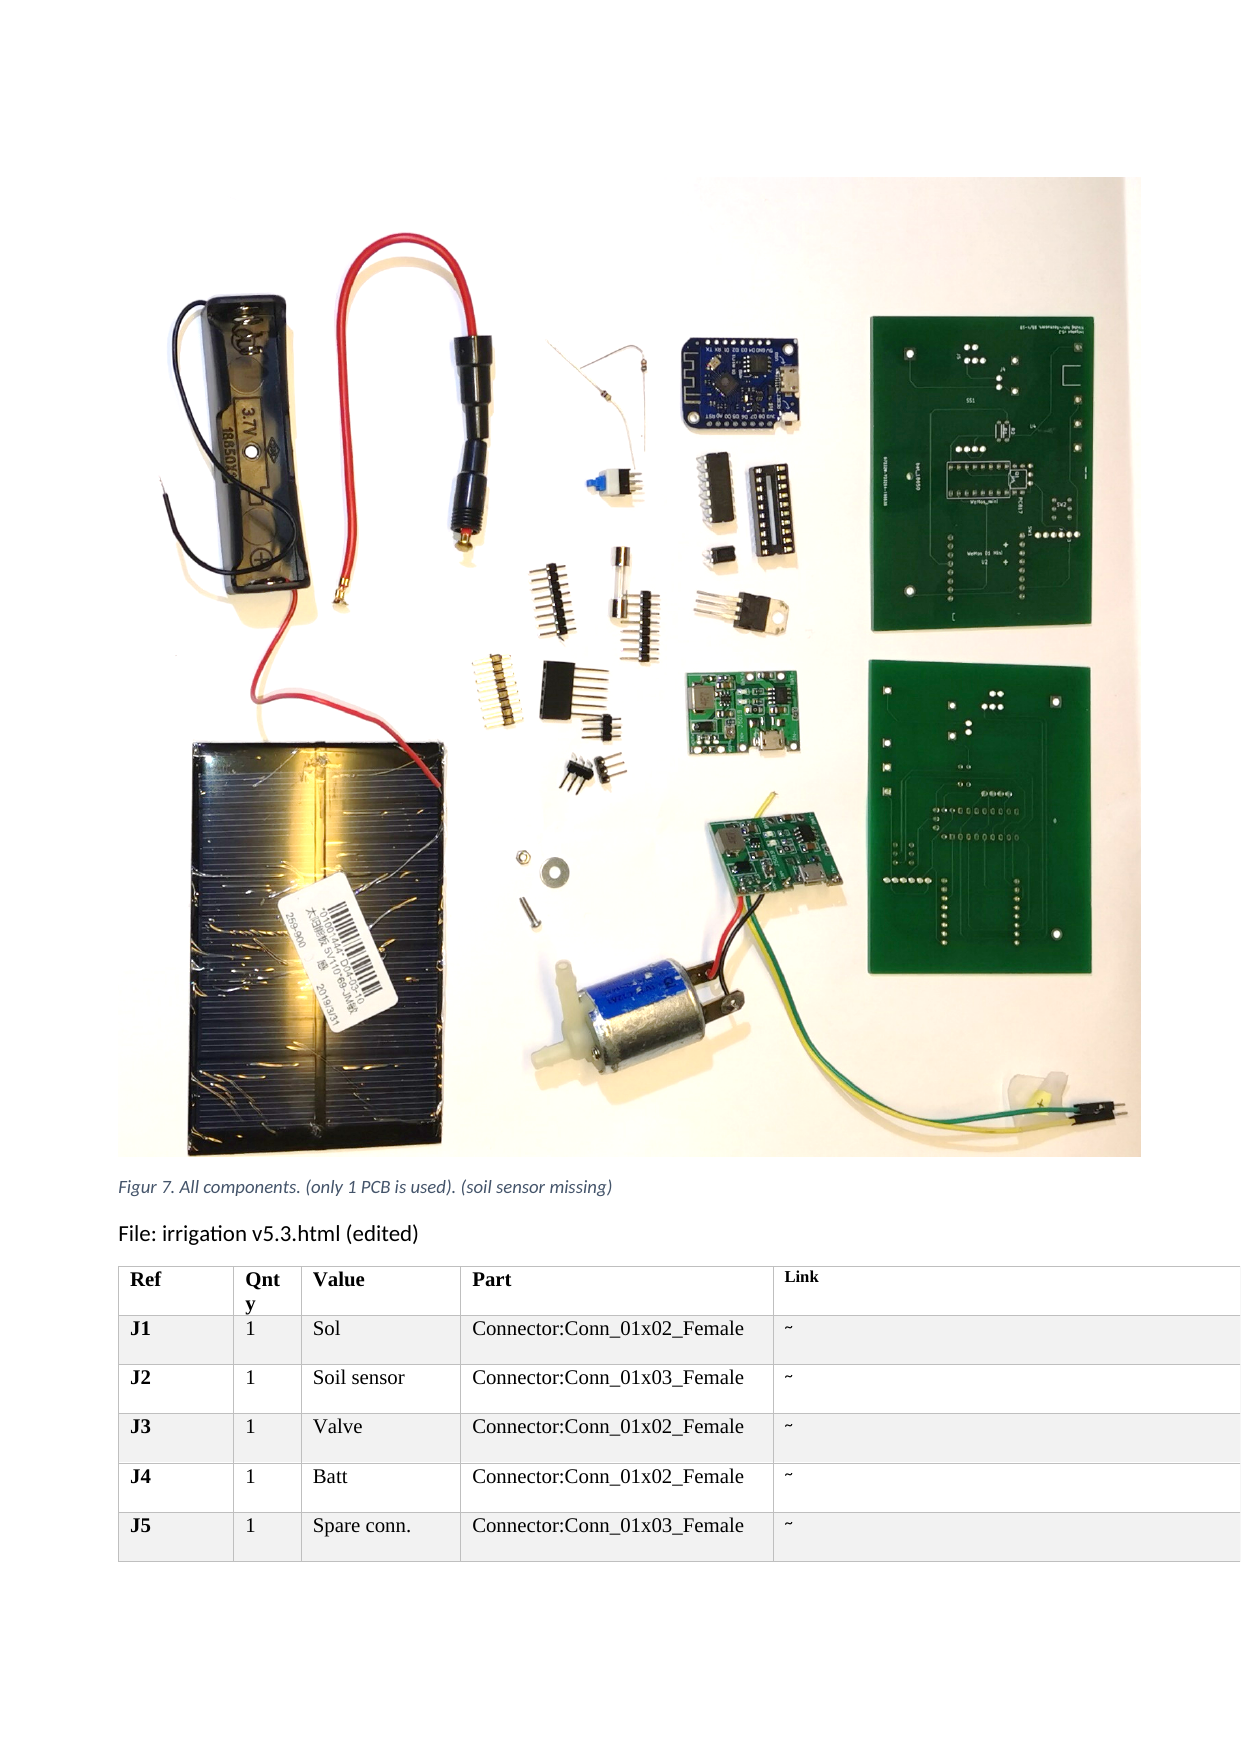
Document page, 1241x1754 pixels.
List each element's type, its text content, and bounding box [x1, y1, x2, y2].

table_cell J5 [119, 1513, 233, 1561]
table_header Ref [119, 1267, 233, 1315]
table_cell Valve [302, 1414, 460, 1462]
table_header Qnty [234, 1267, 301, 1315]
picture [118, 177, 1141, 1157]
table_cell Soil sensor [302, 1365, 460, 1413]
table_cell Connector:Conn_01x02_Female [461, 1414, 773, 1462]
table_header Value [302, 1267, 460, 1315]
table_cell 1 [234, 1464, 301, 1512]
table_cell J3 [119, 1414, 233, 1462]
table_cell J2 [119, 1365, 233, 1413]
text Figur 7. All components. (only 1 PCB is used). (soil sensor missing) [118, 1175, 1122, 1198]
table_header Part [461, 1267, 773, 1315]
table_cell J1 [119, 1316, 233, 1364]
table_cell 1 [234, 1316, 301, 1364]
table_cell Spare conn. [302, 1513, 460, 1561]
table_cell Connector:Conn_01x03_Female [461, 1513, 773, 1561]
text File: irrigation v5.3.html (edited) [118, 1219, 1122, 1247]
table_cell 1 [234, 1513, 301, 1561]
table_cell ~ [774, 1365, 1240, 1413]
table_cell ~ [774, 1316, 1240, 1364]
table_cell Connector:Conn_01x02_Female [461, 1316, 773, 1364]
table_cell 1 [234, 1414, 301, 1462]
table_cell J4 [119, 1464, 233, 1512]
table_cell ~ [774, 1414, 1240, 1462]
table_cell 1 [234, 1365, 301, 1413]
table_cell ~ [774, 1513, 1240, 1561]
table_cell Batt [302, 1464, 460, 1512]
table_cell Connector:Conn_01x02_Female [461, 1464, 773, 1512]
table_cell Sol [302, 1316, 460, 1364]
table_cell Connector:Conn_01x03_Female [461, 1365, 773, 1413]
table_cell ~ [774, 1464, 1240, 1512]
table_header Link [774, 1267, 1240, 1315]
